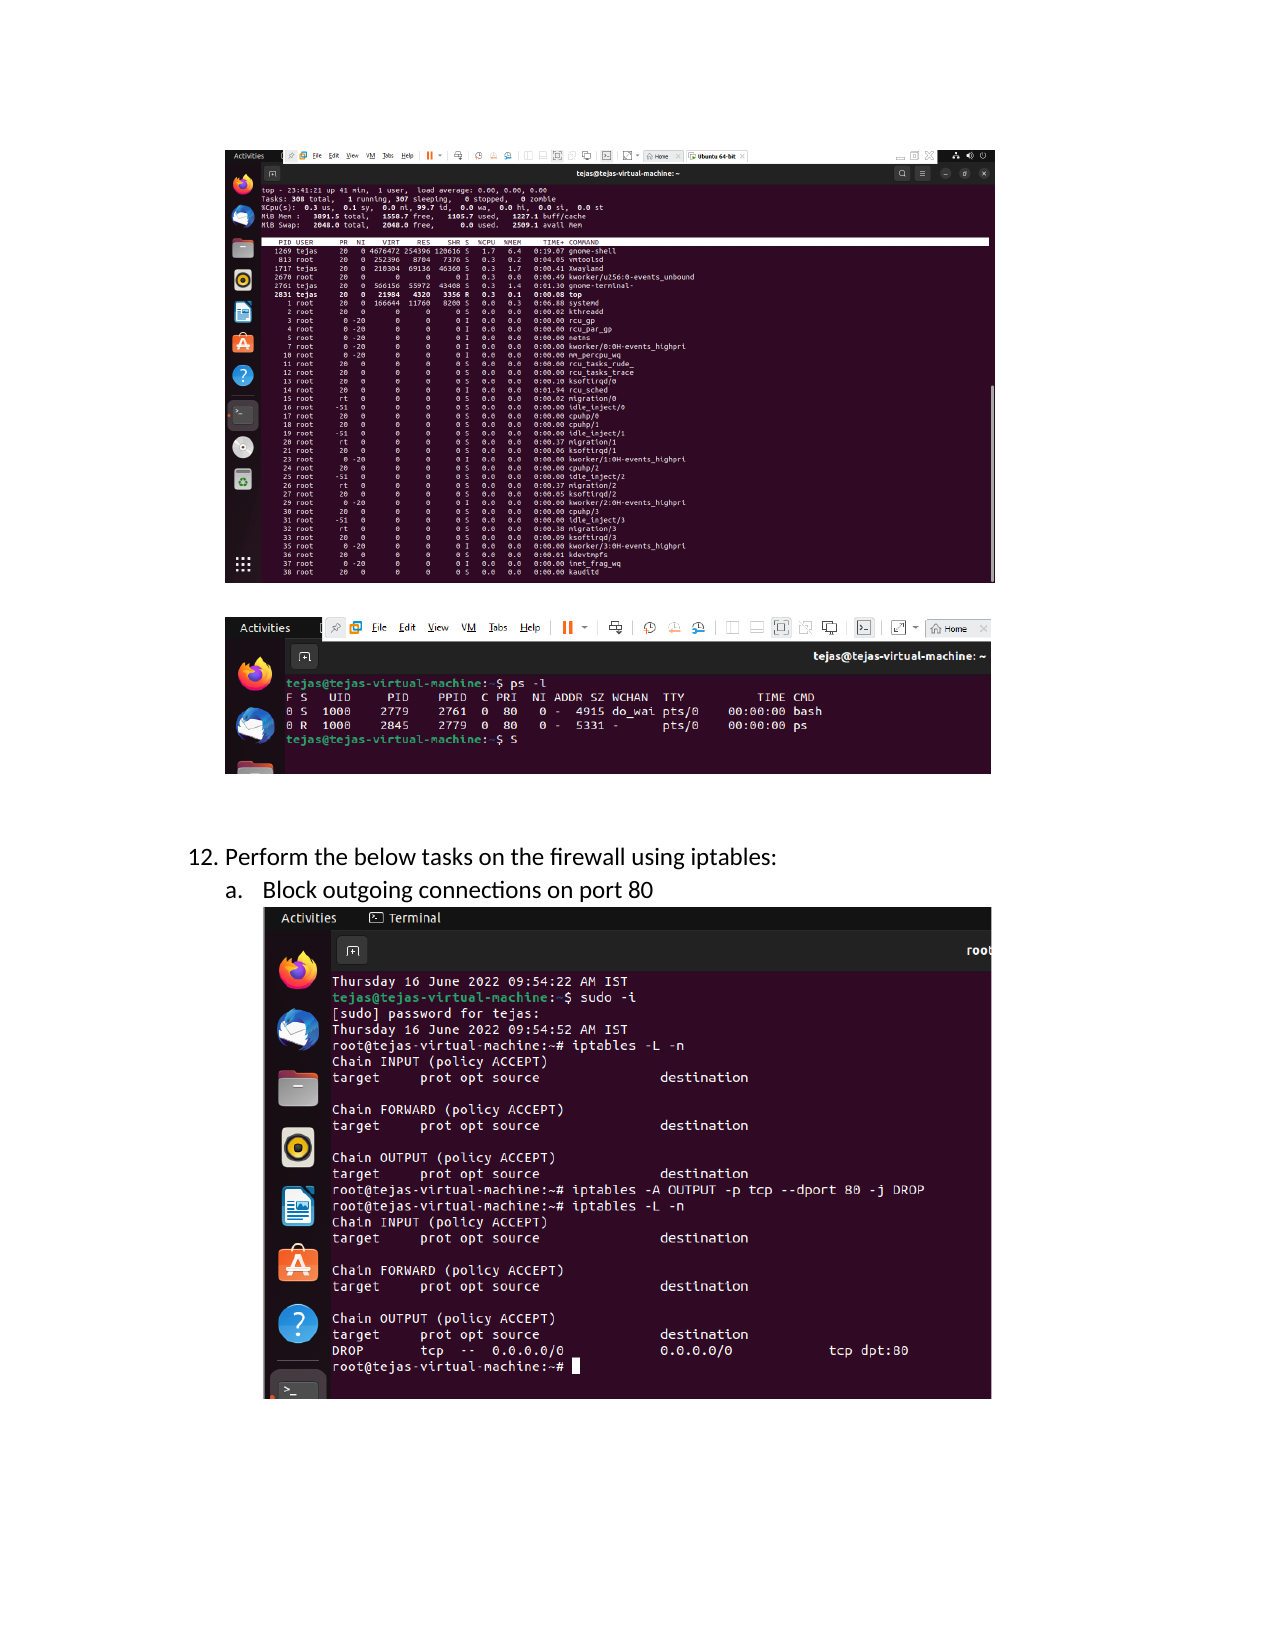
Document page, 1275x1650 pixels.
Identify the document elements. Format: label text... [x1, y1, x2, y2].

list Perform the below tasks on the firewall using iptables: [187, 841, 1125, 872]
picture [225, 617, 991, 774]
picture [262, 907, 992, 1399]
picture [225, 150, 995, 583]
list Block outgoing connections on port 80 [225, 874, 1125, 905]
